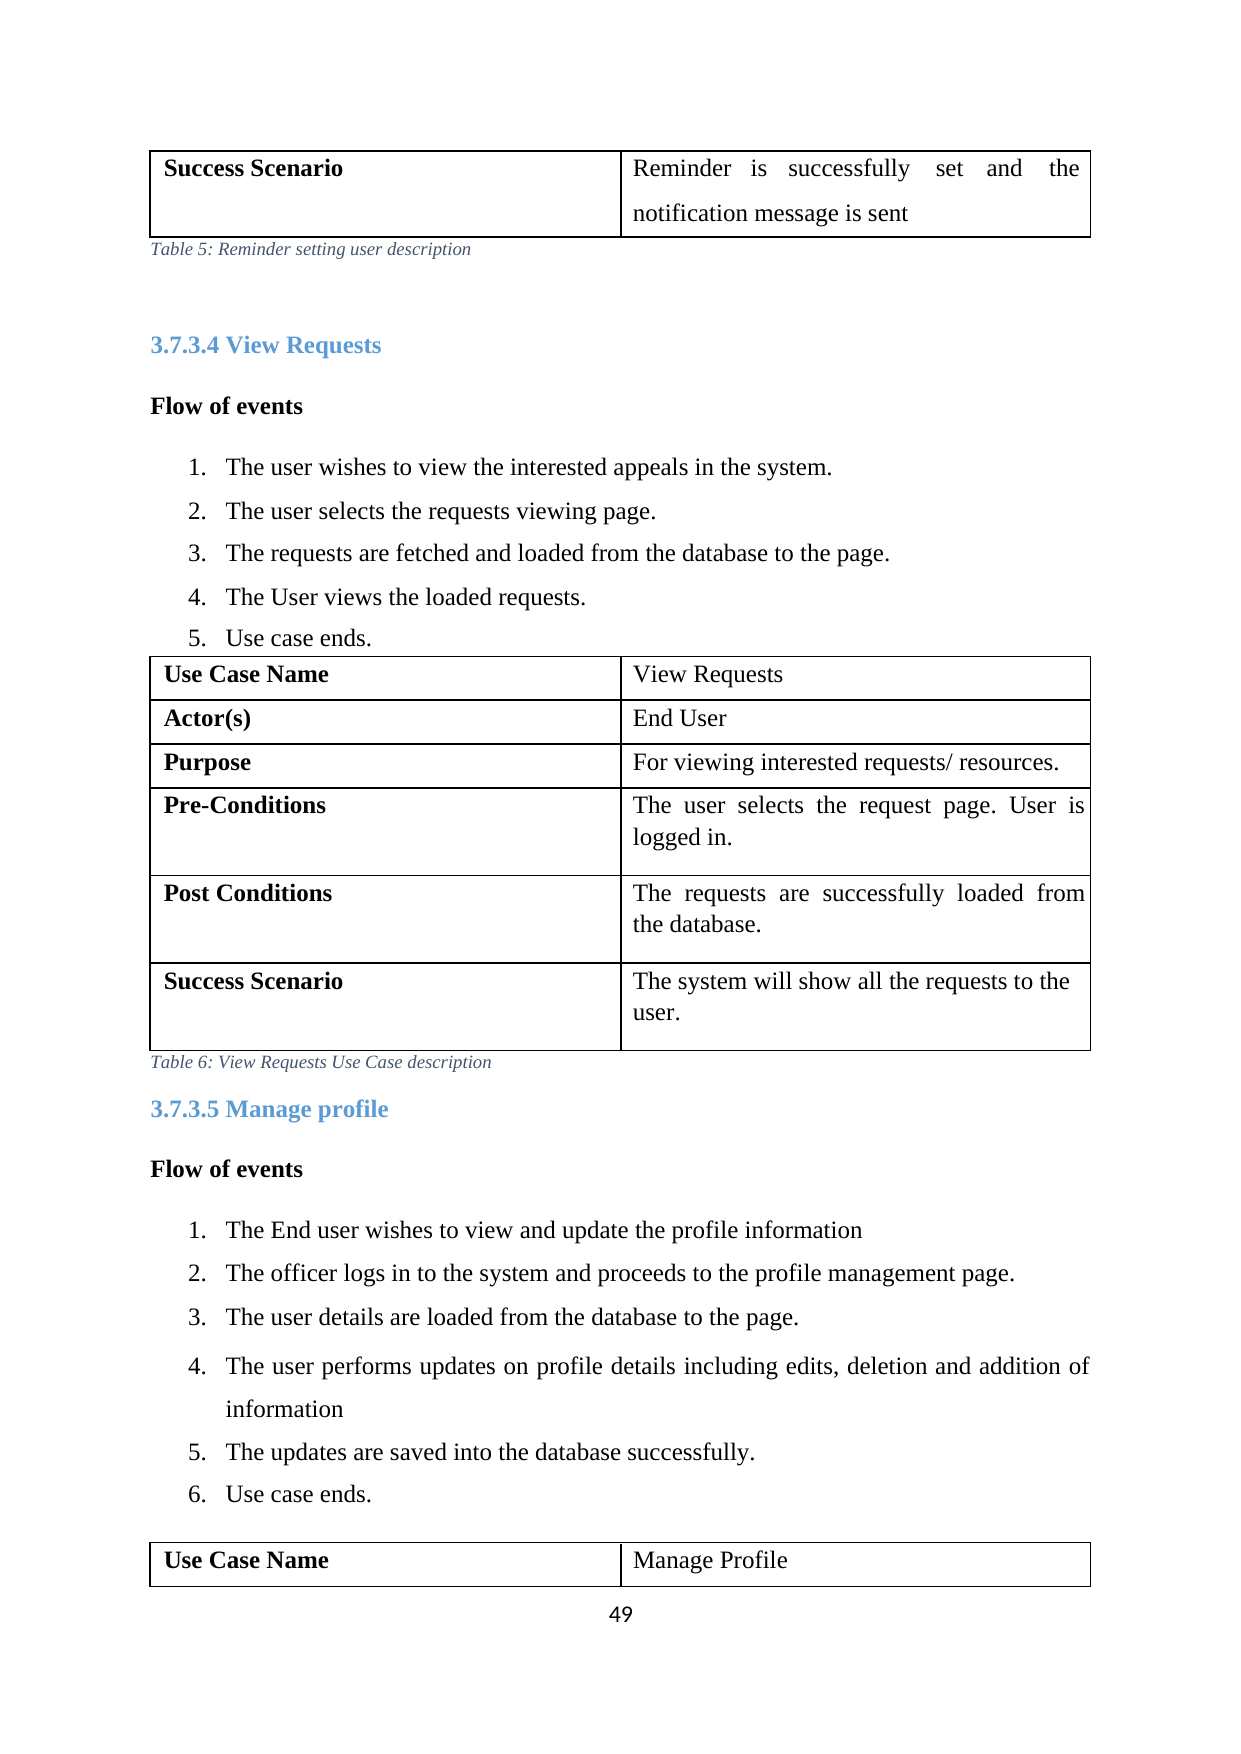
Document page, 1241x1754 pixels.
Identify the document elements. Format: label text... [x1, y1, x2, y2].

list The User views the loaded requests. [188, 582, 1090, 611]
table_cell Success Scenario [151, 964, 620, 1050]
table_cell Post Conditions [151, 876, 620, 962]
list Use case ends. [188, 1479, 1090, 1508]
table_cell The requests are successfully loaded from the database. [622, 876, 1090, 962]
subtitle 3.7.3.4 View Requests [150, 330, 1229, 359]
table_cell Success Scenario [151, 152, 620, 236]
subtitle 3.7.3.5 Manage profile [150, 1094, 1229, 1122]
table_cell Actor(s) [151, 701, 620, 743]
table_cell For viewing interested requests/ resources. [622, 745, 1090, 787]
text Flow of events [150, 1154, 1227, 1183]
table_cell The system will show all the requests to the user. [622, 964, 1090, 1050]
table_header Use Case Name [151, 1543, 621, 1586]
list The user selects the requests viewing page. [188, 496, 1090, 525]
table_header View Requests [622, 657, 1090, 699]
table_header Use Case Name [151, 657, 620, 699]
table_cell End User [622, 701, 1090, 743]
table_cell Pre-Conditions [151, 789, 620, 874]
list The user wishes to view the interested appeals in the system. [188, 452, 1090, 481]
list The End user wishes to view and update the profile information [188, 1216, 1090, 1244]
table_cell The user selects the request page. User is logged in. [622, 789, 1090, 874]
list The user details are loaded from the database to the page. [188, 1302, 1090, 1331]
list The officer logs in to the system and proceeds to the profile management page. [188, 1258, 1090, 1287]
list The requests are fetched and loaded from the database to the page. [188, 538, 1090, 567]
list The user performs updates on profile details including edits, deletion and addition of information [188, 1351, 1090, 1423]
text Flow of events [150, 391, 1227, 420]
table_cell Reminder is successfully set and the notification message is sent [622, 152, 1090, 236]
table_cell Purpose [151, 745, 620, 787]
table_header Manage Profile [622, 1543, 1090, 1586]
list The updates are saved into the database successfully. [188, 1437, 1090, 1466]
list Use case ends. [188, 623, 1090, 652]
